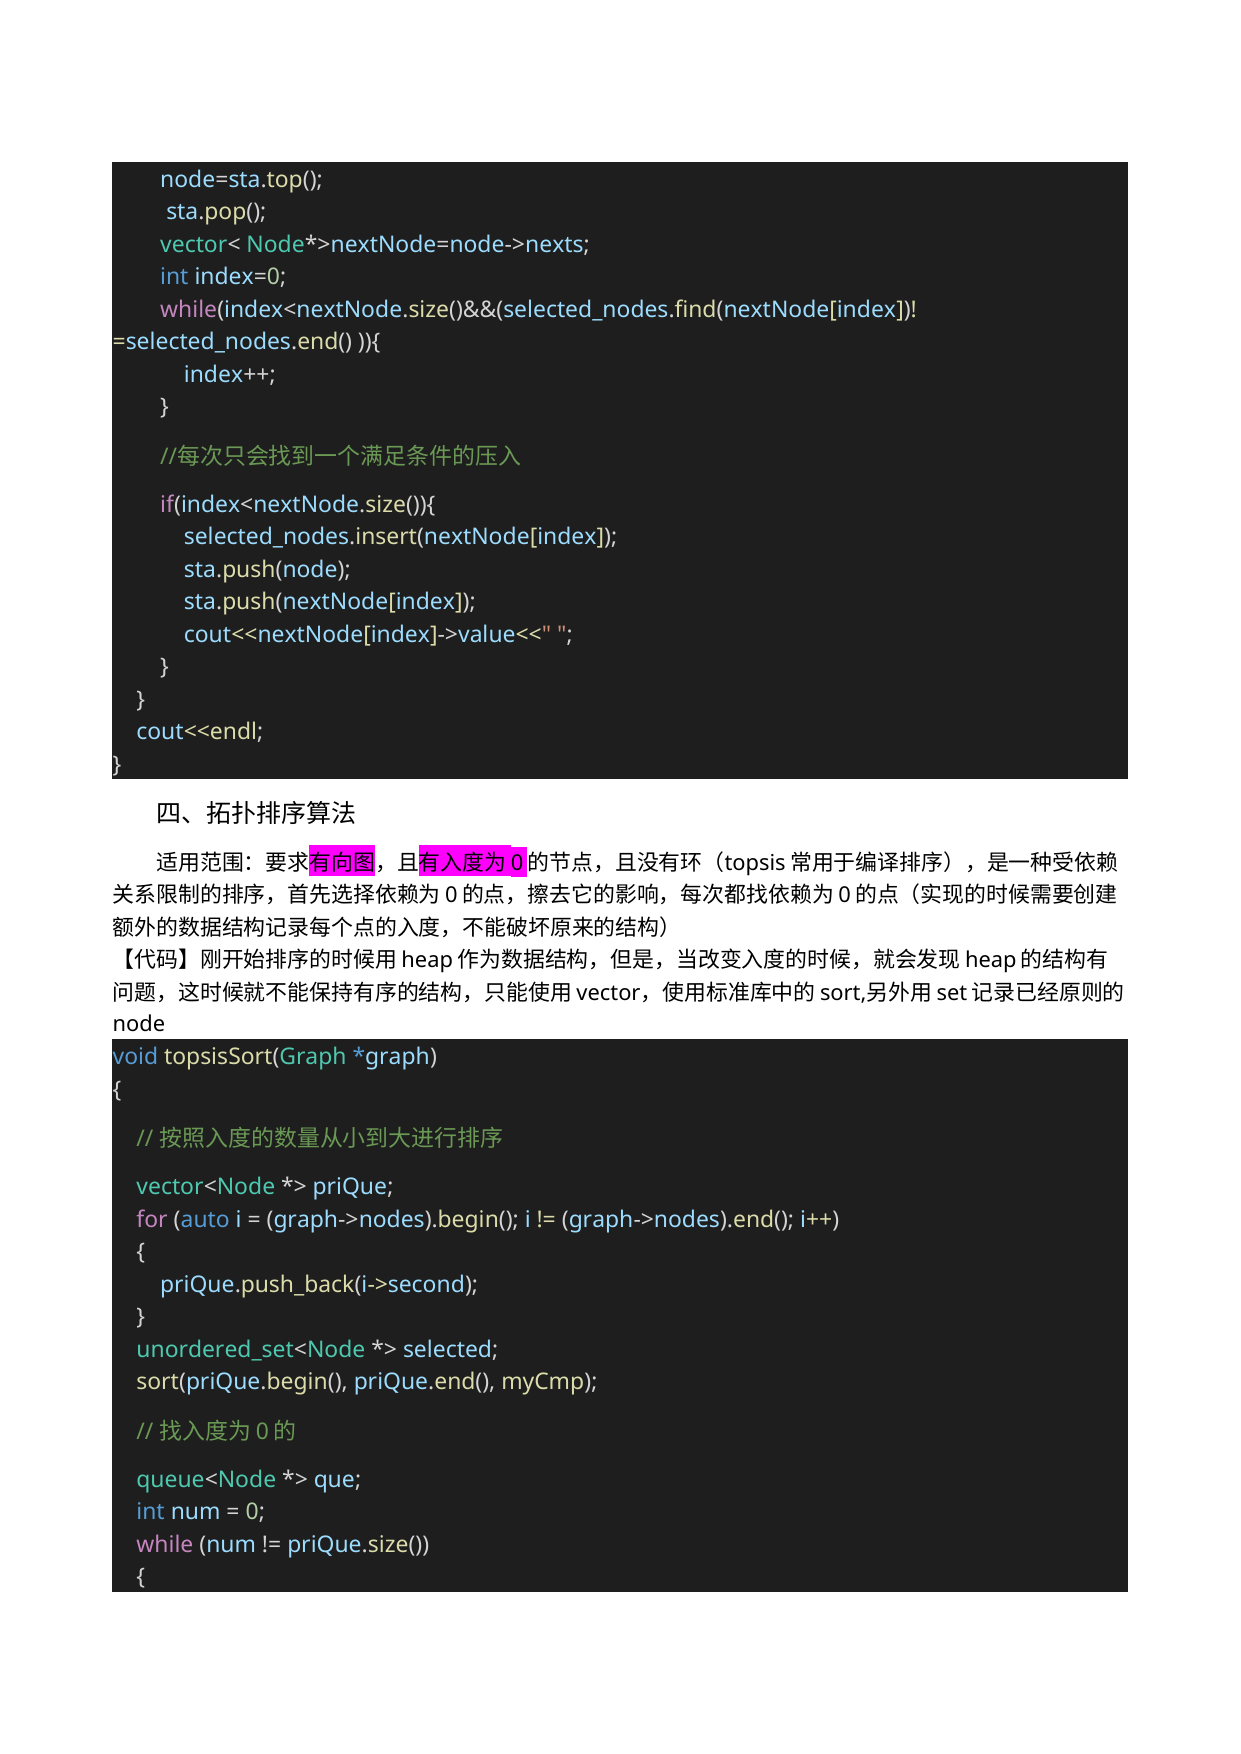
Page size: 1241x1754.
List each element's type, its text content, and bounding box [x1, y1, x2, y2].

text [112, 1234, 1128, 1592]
text for (auto i = (graph->nodes).begin(); i != (graph->nodes).end(); i++) [112, 1202, 1128, 1234]
text vector< Node*>nextNode=node->nexts; [112, 227, 1128, 259]
list 拓扑排序算法 [114, 779, 1128, 844]
text void topsisSort(Graph *graph) [112, 1039, 1128, 1072]
text } [112, 747, 1128, 779]
text cout<<endl; [112, 714, 1128, 747]
text if(index<nextNode.size()){ [112, 487, 1128, 519]
text sta.push(nextNode[index]); [112, 584, 1128, 617]
text } [112, 682, 1128, 714]
text index++; [112, 357, 1128, 389]
text // 按照入度的数量从小到大进行排序 [112, 1104, 1128, 1169]
text sta.push(node); [112, 552, 1128, 584]
text sta.pop(); [112, 194, 1128, 227]
text vector<Node *> priQue; [112, 1169, 1128, 1202]
text 适用范围：要求有向图，且有入度为0的节点，且没有环（topsis常用于编译排序），是一种受依赖关系限制的排序，首先选择依赖为0的点，擦去它的影响，每次都找依赖为0的点（实现的时候需要创建额外的数据结构记录每个点的入度，不能破坏原来的结构） [112, 844, 1128, 942]
text } [112, 389, 1128, 422]
text { [112, 1072, 1128, 1104]
text while(index<nextNode.size()&&(selected_nodes.find(nextNode[index])!=selected_nodes.end() )){ [112, 292, 1128, 357]
text node=sta.top(); [112, 162, 1128, 194]
text cout<<nextNode[index]->value<<" "; [112, 617, 1128, 649]
text int index=0; [112, 259, 1128, 292]
text //每次只会找到一个满足条件的压入 [112, 422, 1128, 487]
text selected_nodes.insert(nextNode[index]); [112, 519, 1128, 552]
text 【代码】刚开始排序的时候用heap作为数据结构，但是，当改变入度的时候，就会发现heap的结构有问题，这时候就不能保持有序的结构，只能使用vector，使用标准库中的sort,另外用set记录已经原则的node [112, 942, 1128, 1039]
text } [112, 649, 1128, 682]
